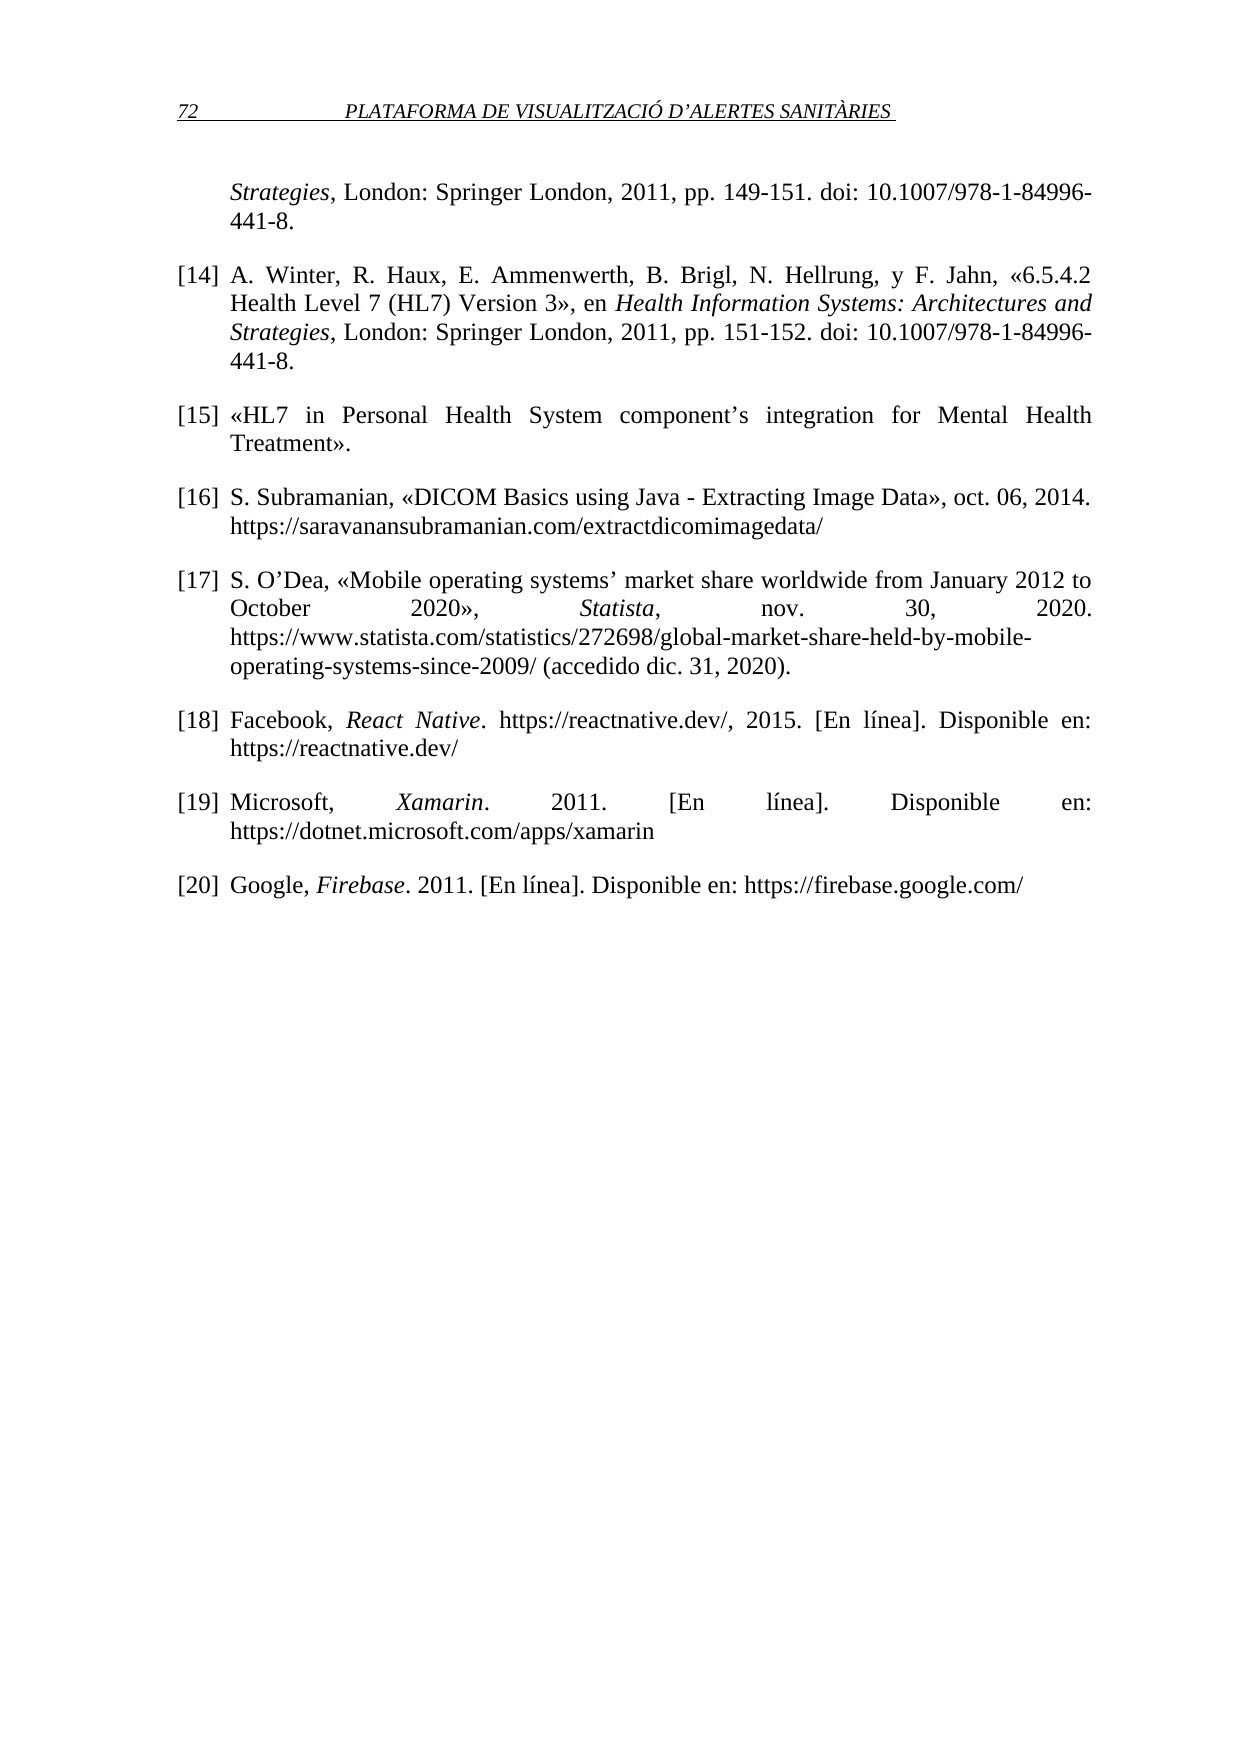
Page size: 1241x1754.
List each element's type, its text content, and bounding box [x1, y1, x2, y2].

text [18] Facebook, React Native. https://reactnative.dev/, 2015. [En línea]. Disponible en: https://reactnative.dev/ [177, 705, 1092, 762]
text [14] A. Winter, R. Haux, E. Ammenwerth, B. Brigl, N. Hellrung, y F. Jahn, «6.5.4.2 Health Level 7 (HL7) Version 3», en Health Information Systems: Architectures and Strategies, London: Springer London, 2011, pp. 151-152. doi: 10.1007/978-1-84996-441-8. [177, 260, 1092, 375]
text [177, 177, 1092, 235]
text [16] S. Subramanian, «DICOM Basics using Java - Extracting Image Data», oct. 06, 2014. https://saravanansubramanian.com/extractdicomimagedata/ [177, 482, 1092, 540]
text [20] Google, Firebase. 2011. [En línea]. Disponible en: https://firebase.google.com/ [177, 870, 1092, 898]
text [17] S. O’Dea, «Mobile operating systems’ market share worldwide from January 2012 to October 2020», Statista, nov. 30, 2020. https://www.statista.com/statistics/272698/global-market-share-held-by-mobile-operating-systems-since-2009/ (accedido dic. 31, 2020). [177, 565, 1092, 680]
text [15] «HL7 in Personal Health System component’s integration for Mental Health Treatment». [177, 400, 1092, 457]
text [19] Microsoft, Xamarin. 2011. [En línea]. Disponible en: https://dotnet.microsoft.com/apps/xamarin [177, 787, 1092, 845]
